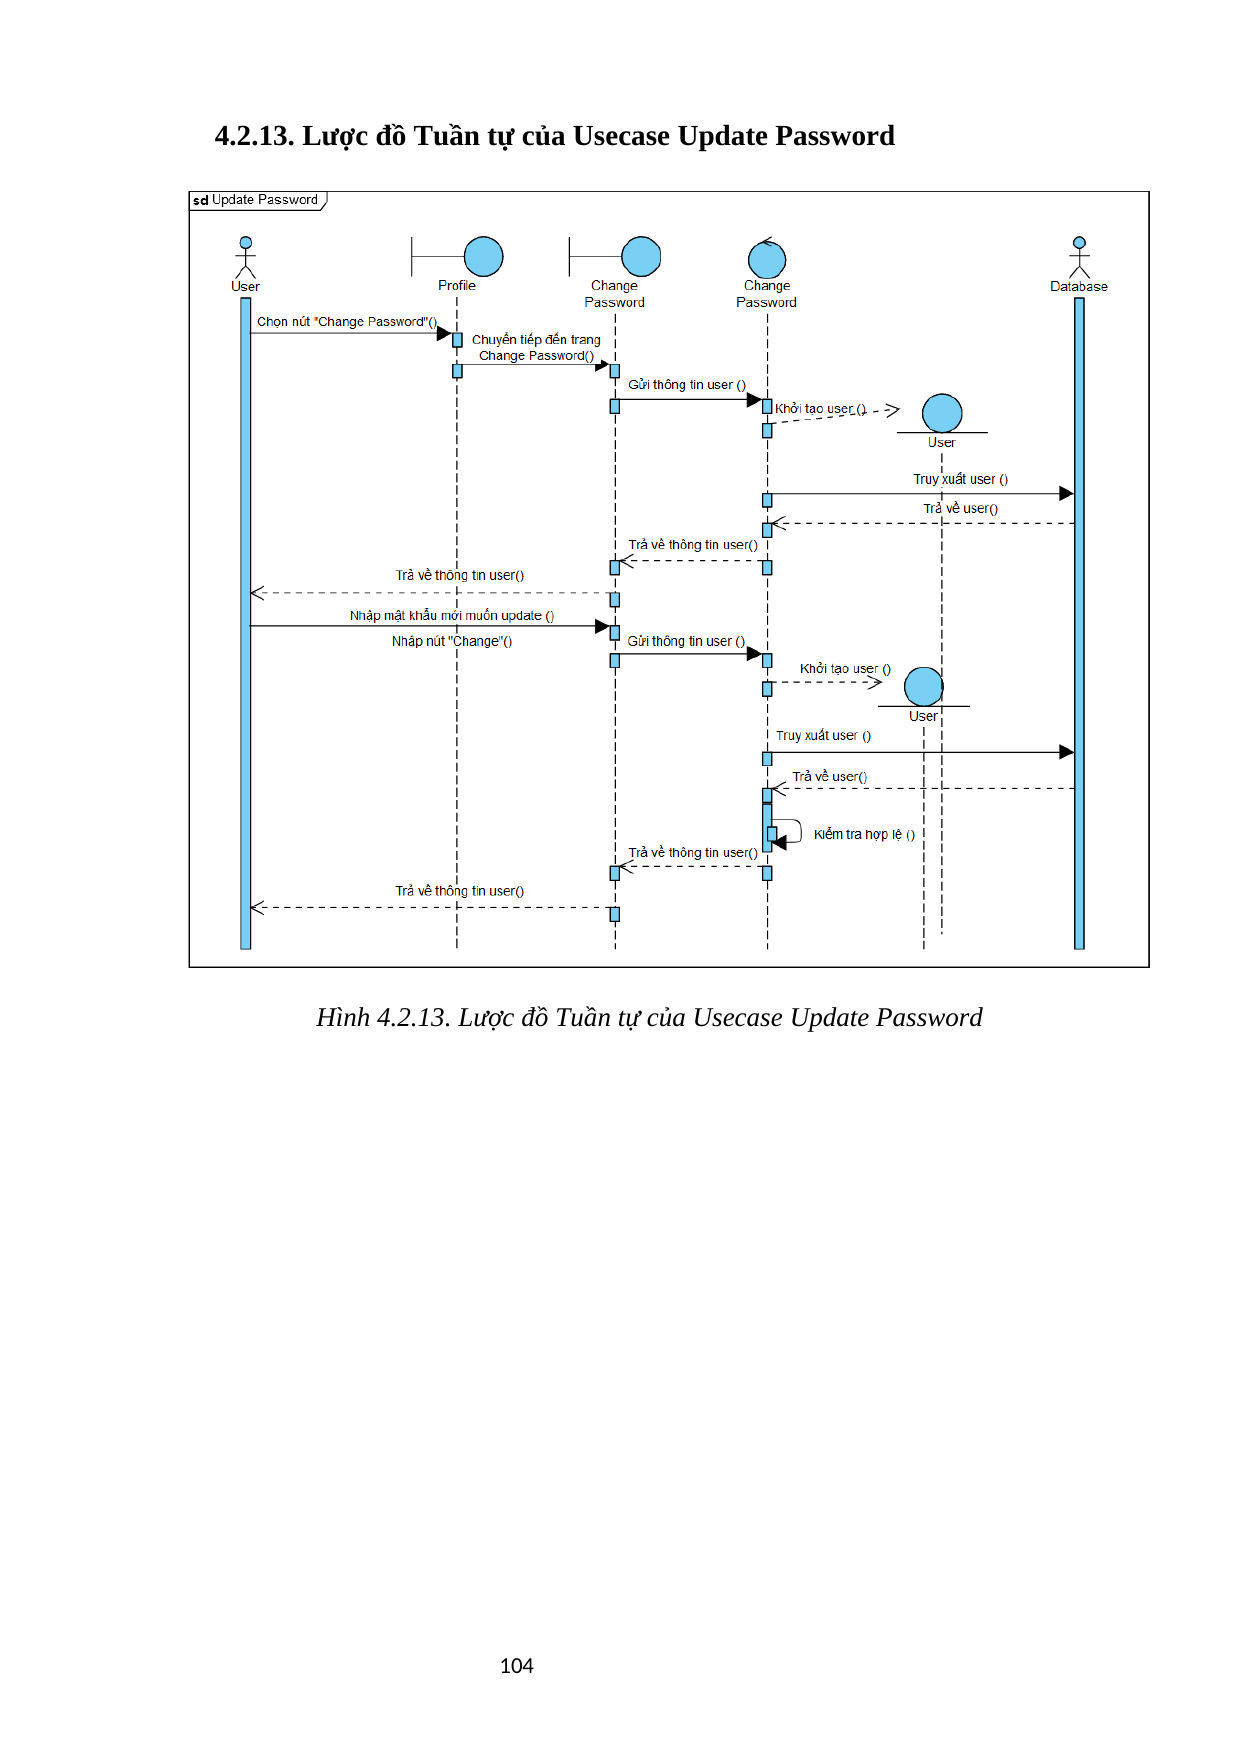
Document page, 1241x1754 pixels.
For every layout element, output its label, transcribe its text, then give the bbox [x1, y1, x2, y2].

subtitle Hình 4.2.13. Lược đồ Tuần tự của Usecase Update Password [177, 1002, 1122, 1033]
picture [177, 181, 1156, 971]
subtitle 4.2.13. Lược đồ Tuần tự của Usecase Update Password [177, 118, 1122, 152]
